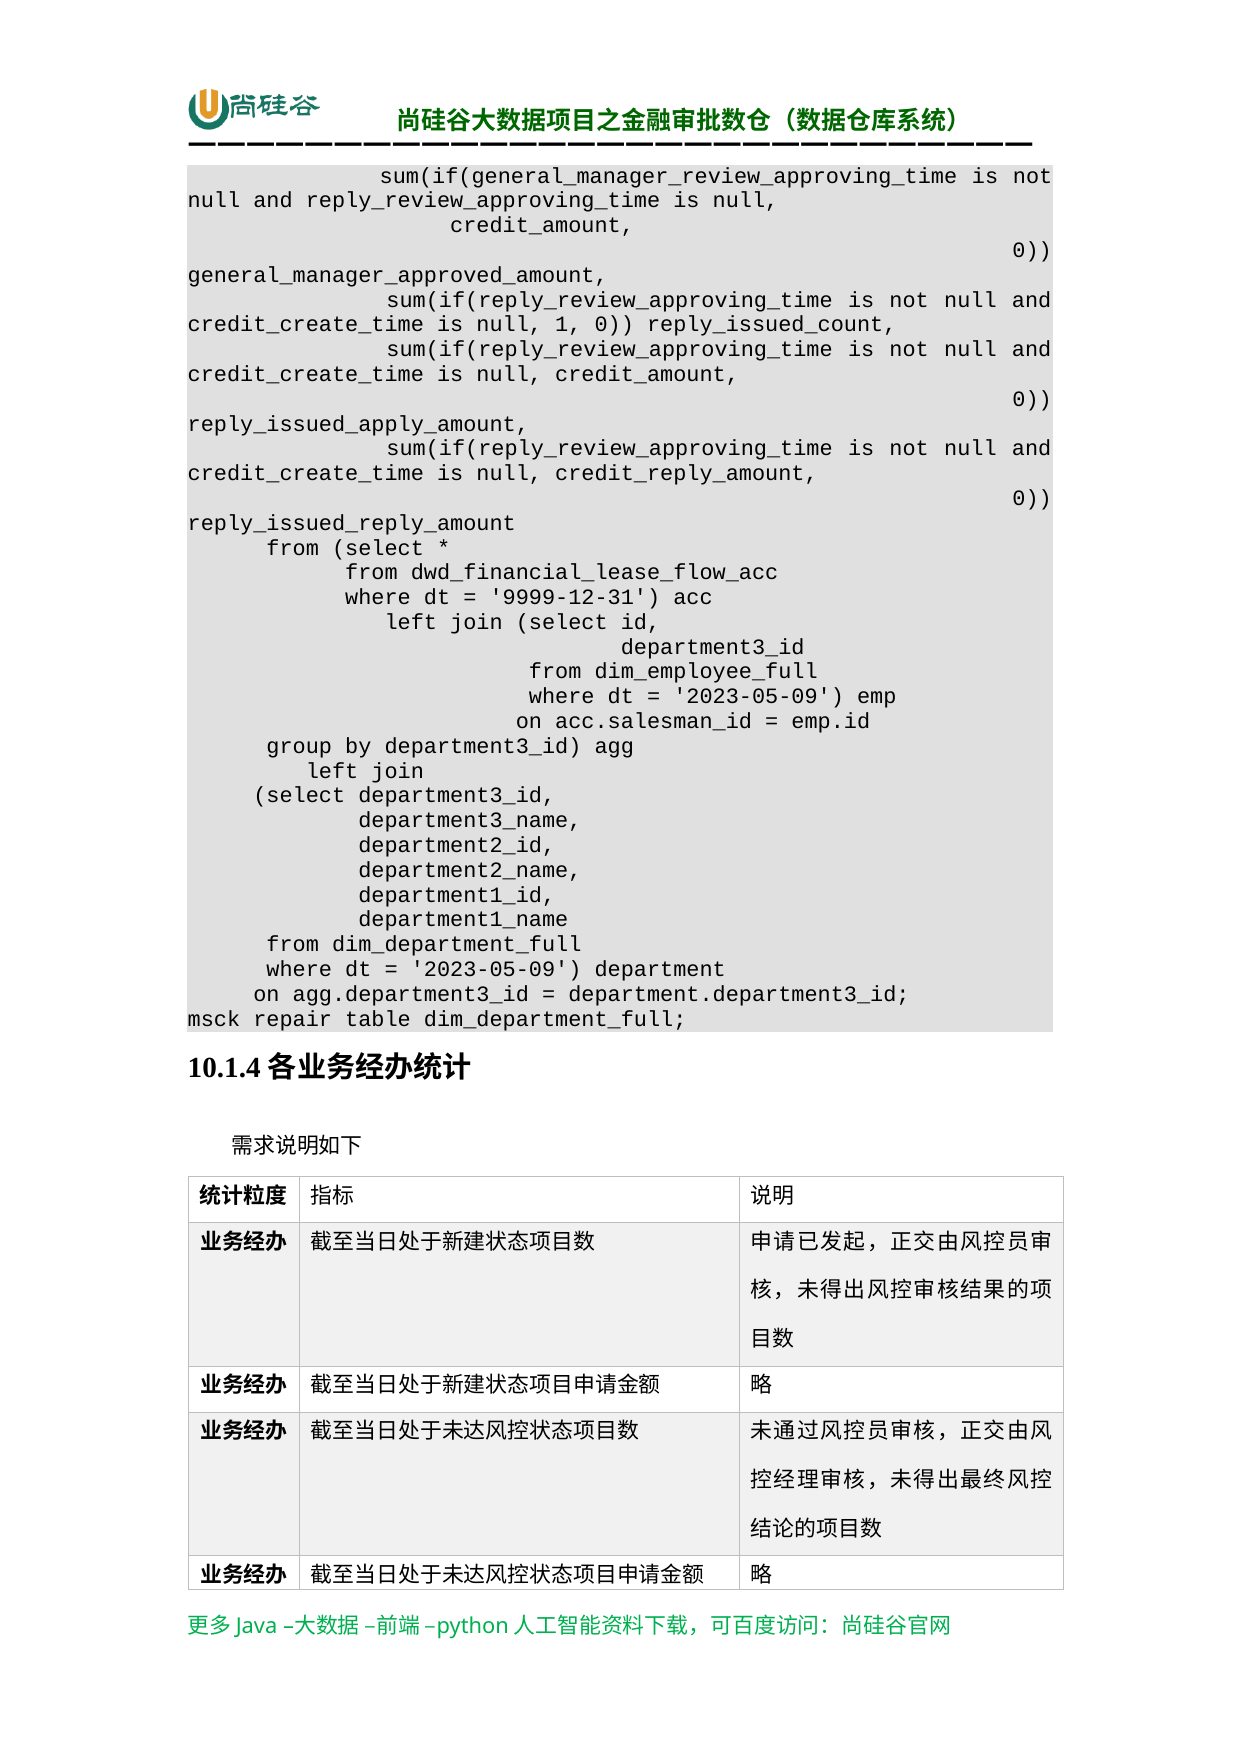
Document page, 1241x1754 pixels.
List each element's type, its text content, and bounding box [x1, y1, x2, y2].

text on acc.salesman_id = emp.id [187, 710, 1053, 735]
text (select department3_id, [187, 784, 1053, 809]
text left join (select id, [187, 611, 1053, 636]
text department1_id, [187, 884, 1053, 908]
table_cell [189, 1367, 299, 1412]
text 0)) general_manager_approved_amount, [187, 239, 1053, 289]
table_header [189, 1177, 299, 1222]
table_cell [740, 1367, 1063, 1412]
text msck repair table dim_department_full; [187, 1008, 1053, 1032]
text 0)) reply_issued_apply_amount, [187, 388, 1053, 437]
subtitle 10.1.4 各业务经办统计 [187, 1032, 1053, 1097]
text where dt = '9999-12-31') acc [187, 586, 1053, 611]
text department1_name [187, 908, 1053, 933]
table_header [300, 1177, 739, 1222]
text sum(if(general_manager_review_approving_time is not null and reply_review_approving_time is null, [187, 165, 1053, 214]
text from (select * [187, 537, 1053, 561]
text from dwd_financial_lease_flow_acc [187, 561, 1053, 586]
text on agg.department3_id = department.department3_id; [187, 983, 1053, 1008]
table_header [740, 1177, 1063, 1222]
text department3_id [187, 636, 1053, 661]
text where dt = '2023-05-09') emp [187, 685, 1053, 710]
text left join [187, 760, 1053, 784]
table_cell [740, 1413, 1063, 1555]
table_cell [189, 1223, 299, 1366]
text sum(if(reply_review_approving_time is not null and credit_create_time is null, credit_amount, [187, 338, 1053, 388]
text from dim_department_full [187, 933, 1053, 958]
text sum(if(reply_review_approving_time is not null and credit_create_time is null, credit_reply_amount, [187, 437, 1053, 487]
text sum(if(reply_review_approving_time is not null and credit_create_time is null, 1, 0)) reply_issued_count, [187, 289, 1053, 338]
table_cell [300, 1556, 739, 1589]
text department3_name, [187, 809, 1053, 834]
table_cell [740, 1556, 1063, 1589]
text group by department3_id) agg [187, 735, 1053, 760]
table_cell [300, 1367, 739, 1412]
text 需求说明如下 [187, 1128, 1053, 1160]
text from dim_employee_full [187, 661, 1053, 685]
text 0)) reply_issued_reply_amount [187, 487, 1053, 537]
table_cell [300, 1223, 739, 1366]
text where dt = '2023-05-09') department [187, 958, 1053, 983]
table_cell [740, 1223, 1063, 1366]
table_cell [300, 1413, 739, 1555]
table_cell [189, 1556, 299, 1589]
text credit_amount, [187, 214, 1053, 239]
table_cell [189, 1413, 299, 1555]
text department2_name, [187, 859, 1053, 884]
text department2_id, [187, 834, 1053, 859]
